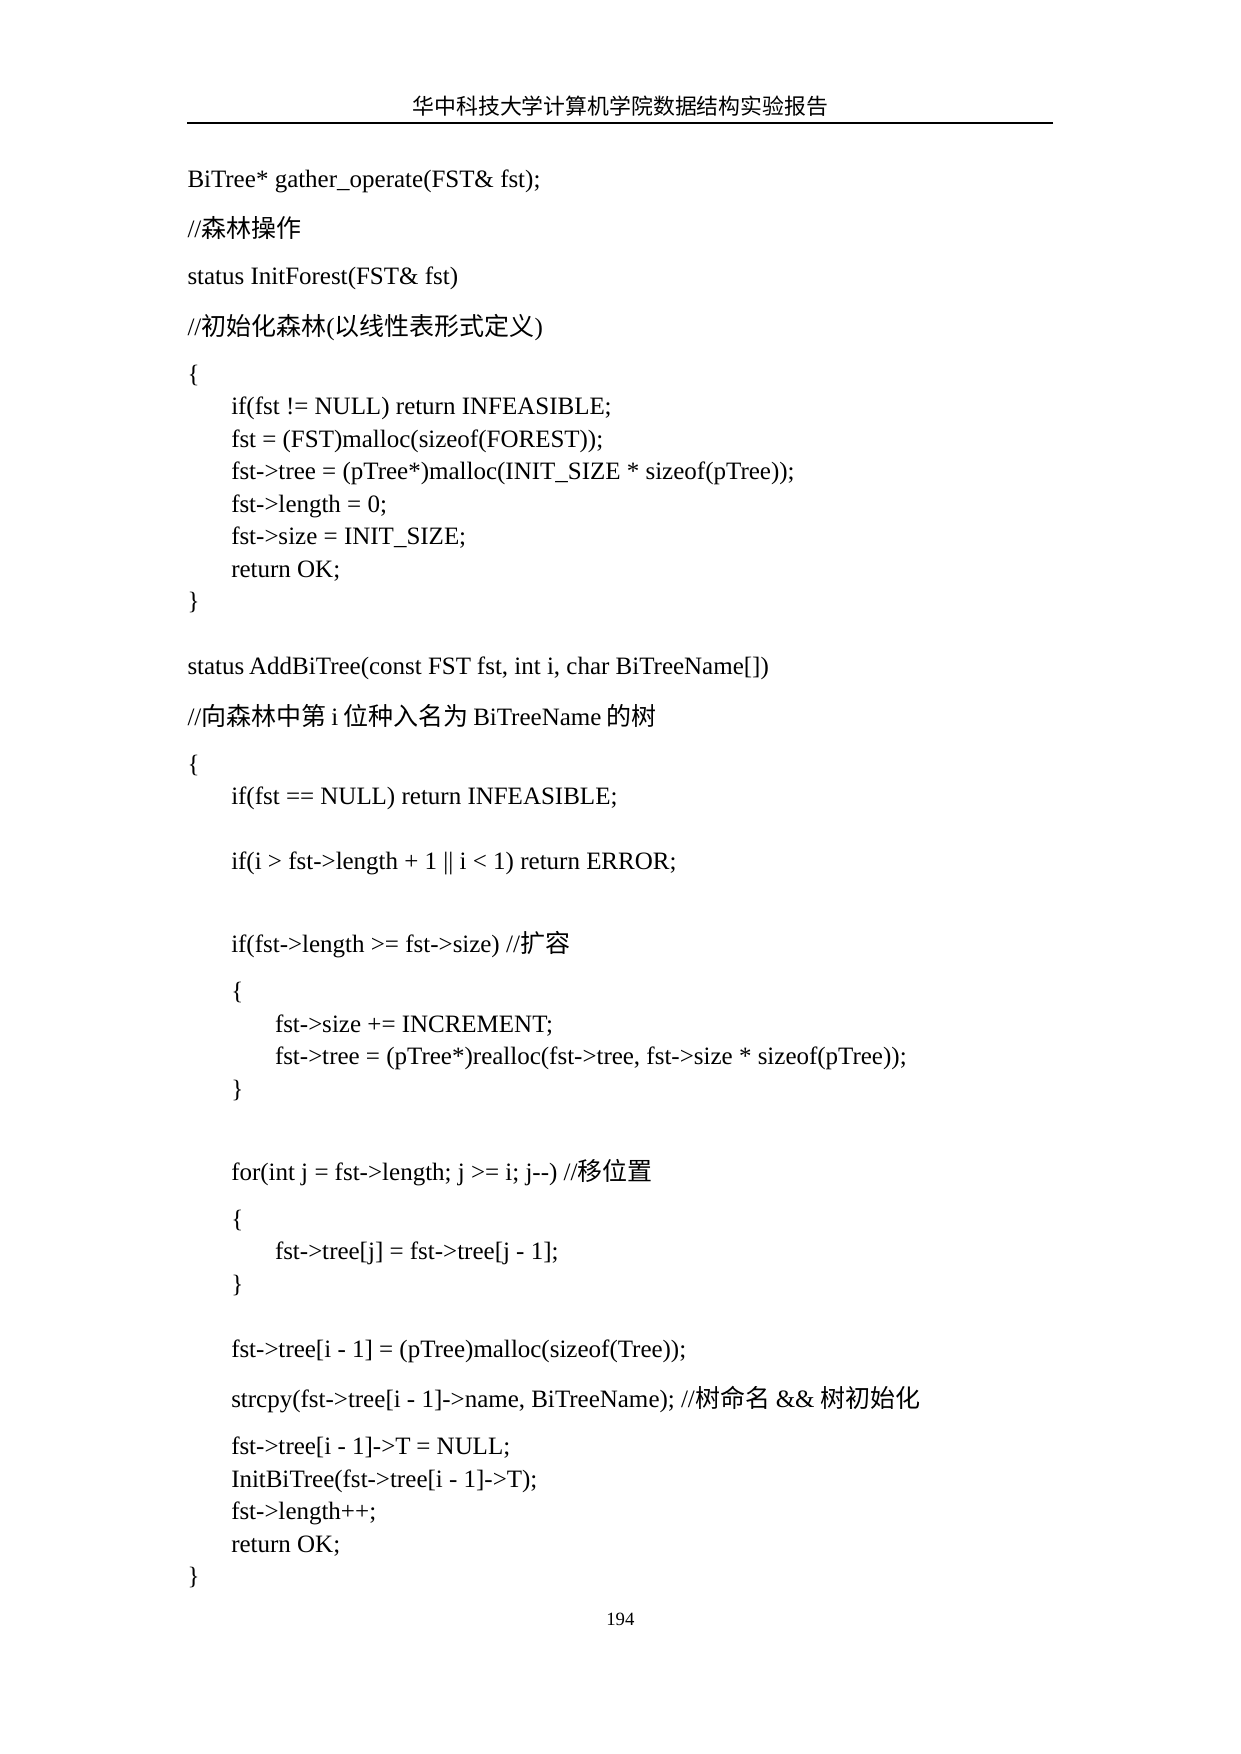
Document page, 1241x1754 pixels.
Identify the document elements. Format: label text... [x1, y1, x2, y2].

text fst->tree = (pTree*)malloc(INIT_SIZE * sizeof(pTree)); [187, 454, 1053, 487]
text fst->size += INCREMENT; [187, 1007, 1053, 1039]
text fst->size = INIT_SIZE; [187, 519, 1053, 552]
text } [187, 1267, 1053, 1299]
text fst = (FST)malloc(sizeof(FOREST)); [187, 422, 1053, 454]
text { [187, 1202, 1053, 1234]
text fst->length = 0; [187, 487, 1053, 519]
text } [187, 1559, 1053, 1592]
text status AddBiTree(const FST fst, int i, char BiTreeName[]) [187, 649, 1053, 682]
text for(int j = fst->length; j >= i; j--) //移位置 [187, 1137, 1053, 1202]
text if(fst->length >= fst->size) //扩容 [187, 909, 1053, 974]
text return OK; [187, 1527, 1053, 1559]
text BiTree* gather_operate(FST& fst); [187, 162, 1053, 194]
text { [187, 747, 1053, 779]
text fst->tree[i - 1] = (pTree)malloc(sizeof(Tree)); [187, 1332, 1053, 1364]
text if(i > fst->length + 1 || i < 1) return ERROR; [187, 844, 1053, 877]
text if(fst != NULL) return INFEASIBLE; [187, 389, 1053, 422]
text if(fst == NULL) return INFEASIBLE; [187, 779, 1053, 812]
text return OK; [187, 552, 1053, 584]
text fst->tree[j] = fst->tree[j - 1]; [187, 1234, 1053, 1267]
text } [187, 584, 1053, 617]
text { [187, 974, 1053, 1007]
text { [187, 357, 1053, 389]
text fst->tree[i - 1]->T = NULL; [187, 1429, 1053, 1462]
text status InitForest(FST& fst) [187, 259, 1053, 292]
text fst->tree = (pTree*)realloc(fst->tree, fst->size * sizeof(pTree)); [187, 1039, 1053, 1072]
text strcpy(fst->tree[i - 1]->name, BiTreeName); //树命名 && 树初始化 [187, 1364, 1053, 1429]
text } [187, 1072, 1053, 1104]
text //向森林中第i位种入名为BiTreeName的树 [187, 682, 1053, 747]
text //森林操作 [187, 194, 1053, 259]
text InitBiTree(fst->tree[i - 1]->T); [187, 1462, 1053, 1494]
text //初始化森林(以线性表形式定义) [187, 292, 1053, 357]
text fst->length++; [187, 1494, 1053, 1527]
